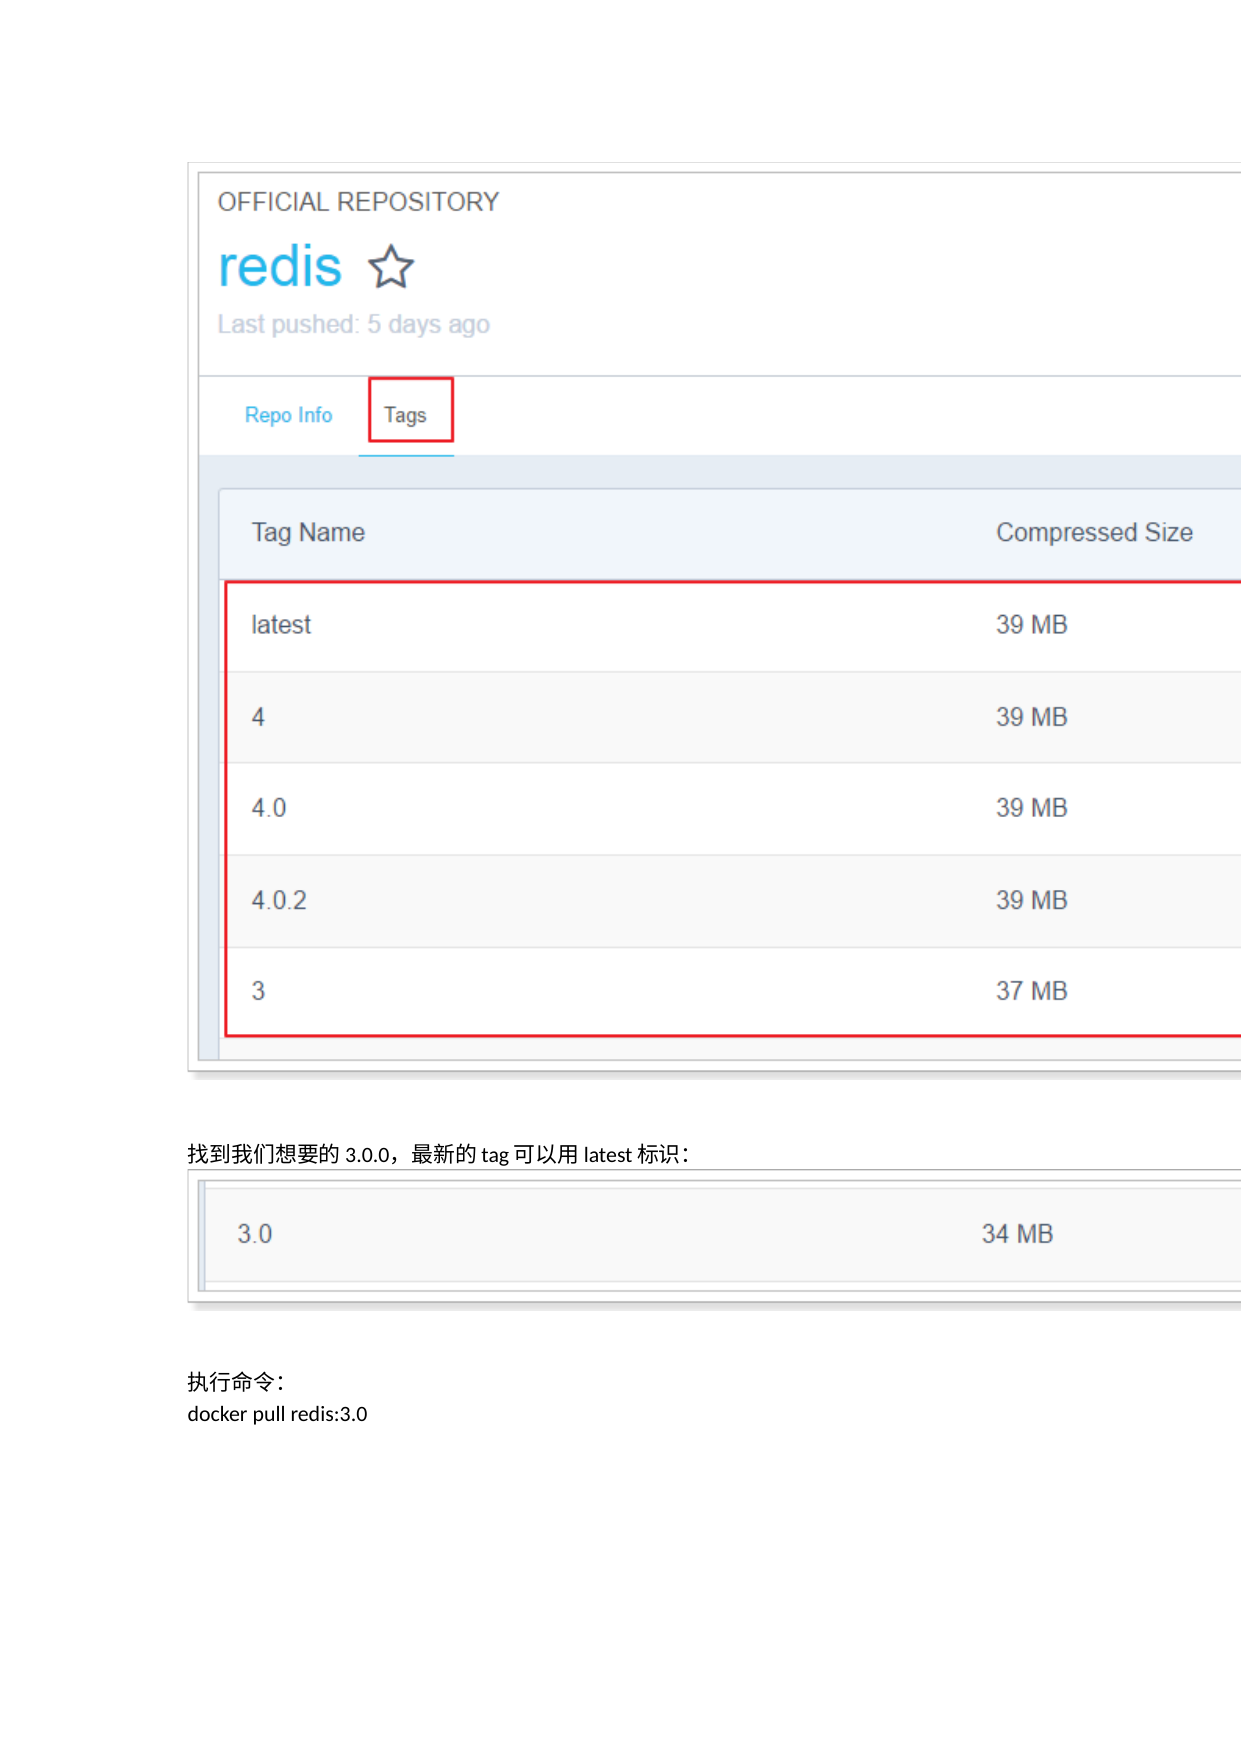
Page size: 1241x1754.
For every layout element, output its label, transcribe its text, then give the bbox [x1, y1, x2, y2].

text 执行命令： [187, 1364, 1053, 1397]
picture [187, 1169, 1241, 1311]
picture [187, 162, 1241, 1080]
text docker pull redis:3.0 [187, 1397, 1053, 1429]
text 找到我们想要的3.0.0，最新的tag可以用latest标识： [187, 1137, 1053, 1169]
